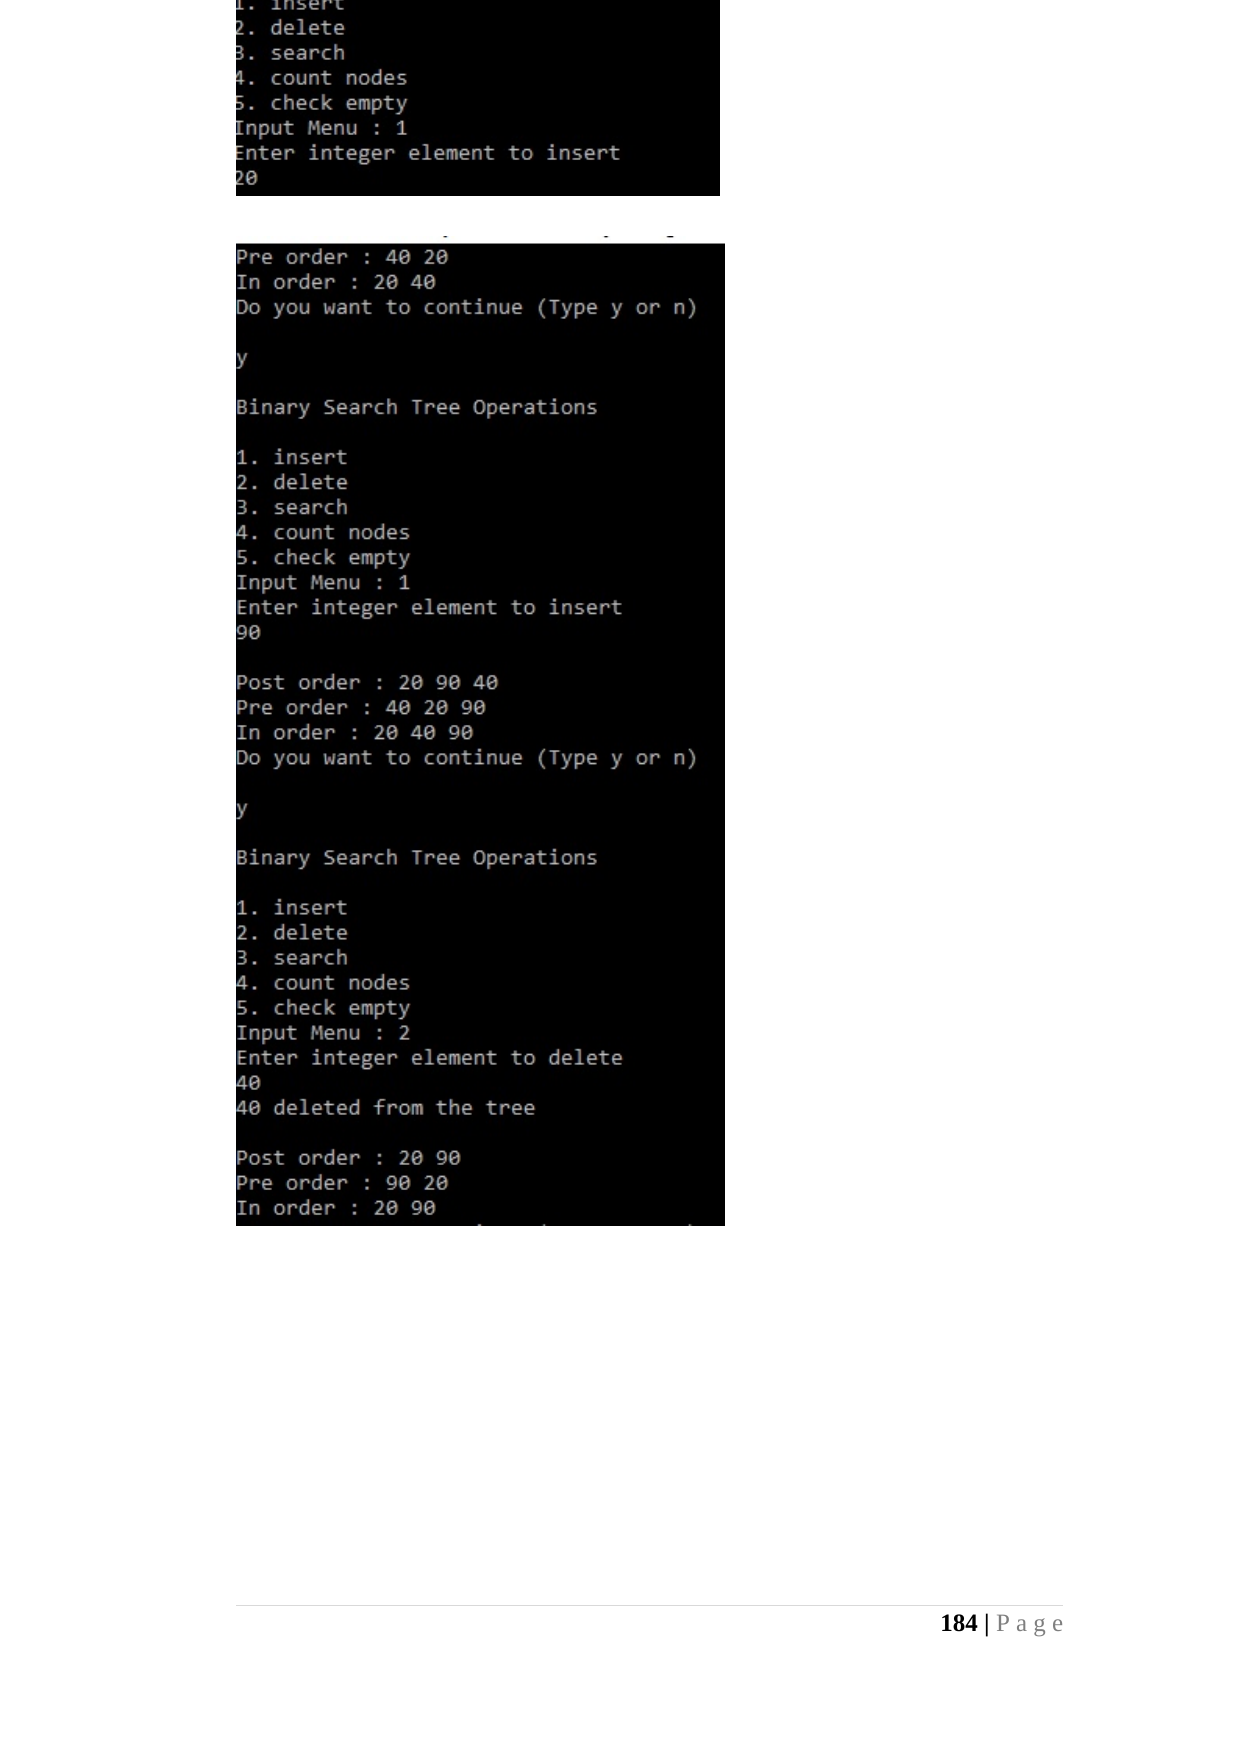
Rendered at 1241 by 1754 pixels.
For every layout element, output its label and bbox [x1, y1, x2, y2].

picture [236, 236, 725, 1226]
picture [236, 0, 720, 196]
